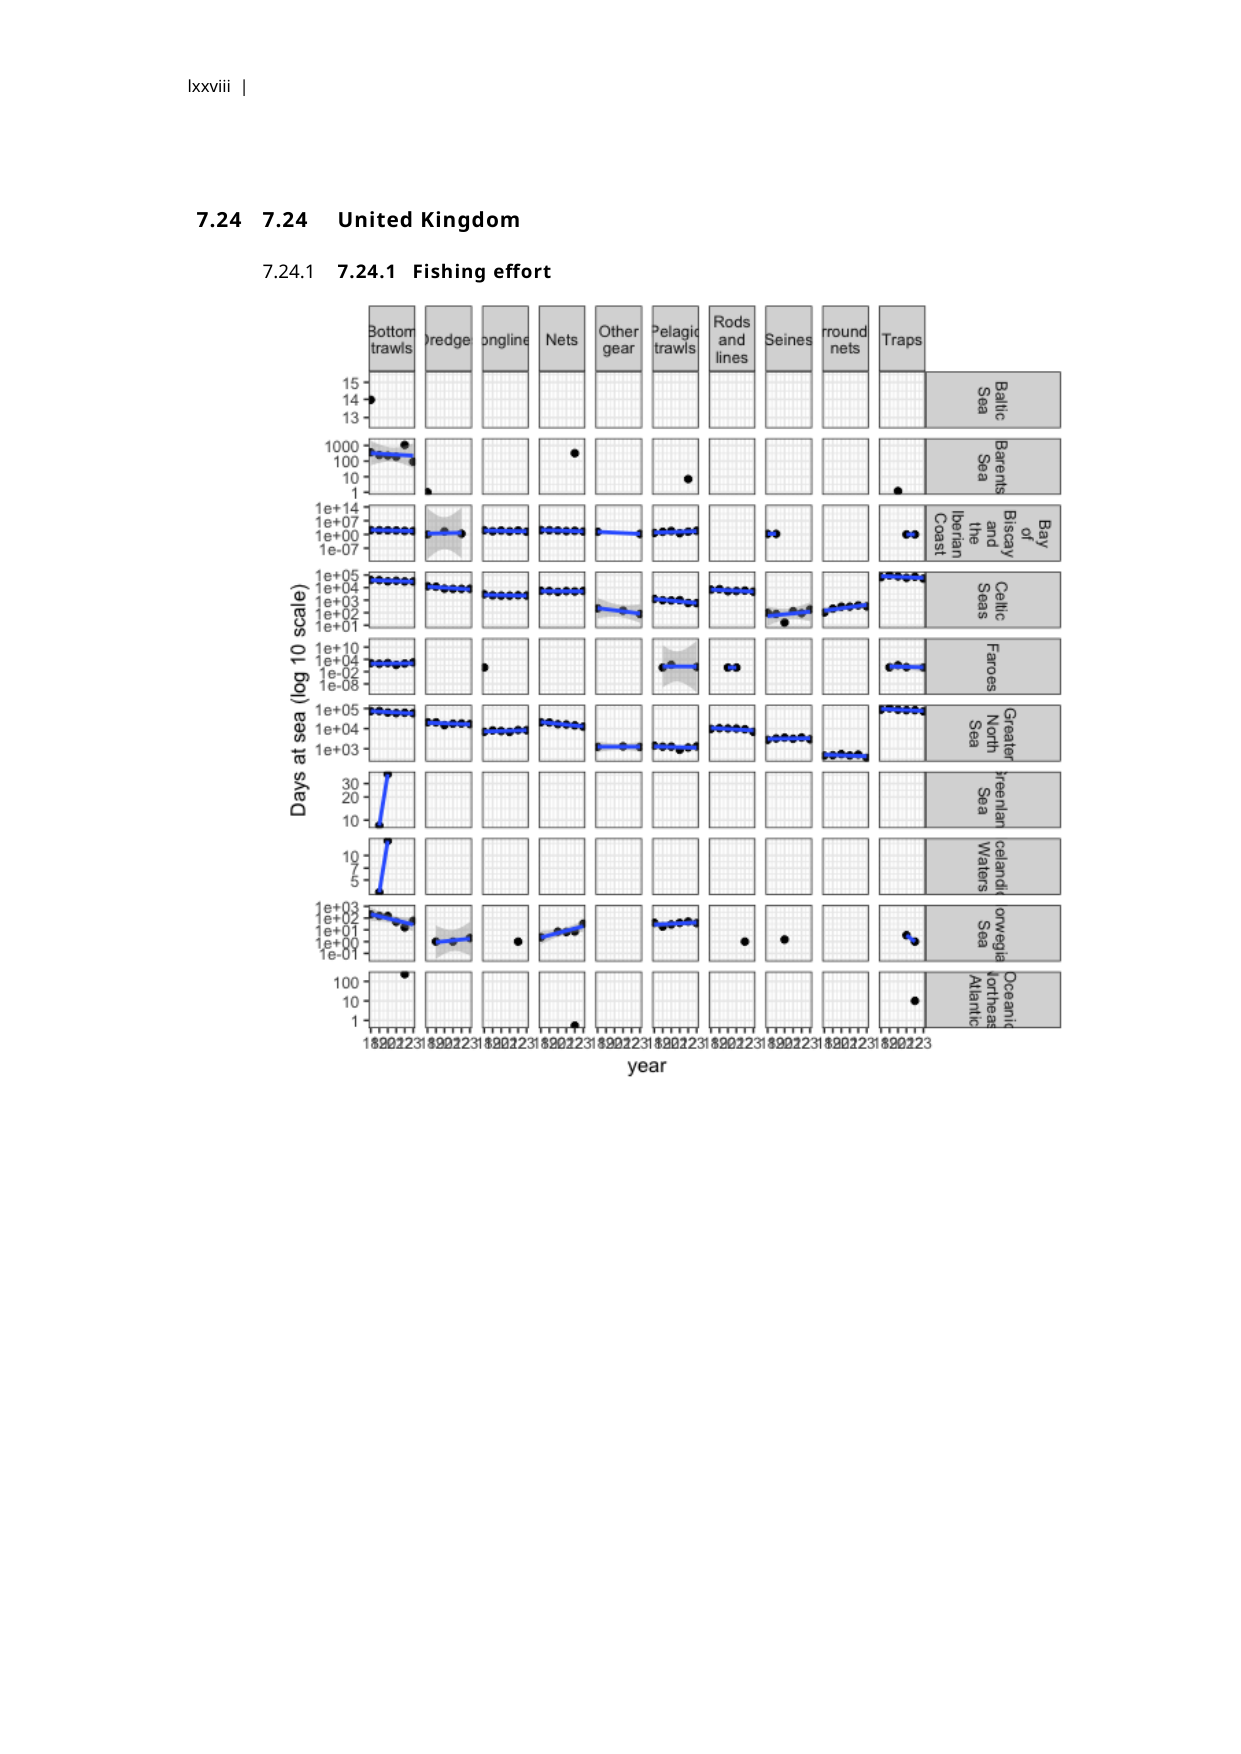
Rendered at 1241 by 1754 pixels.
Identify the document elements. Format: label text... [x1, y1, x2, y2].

picture [281, 296, 1071, 1086]
subtitle 7.24 United Kingdom [196, 205, 1053, 233]
subtitle 7.24.1 Fishing effort [262, 258, 1053, 284]
